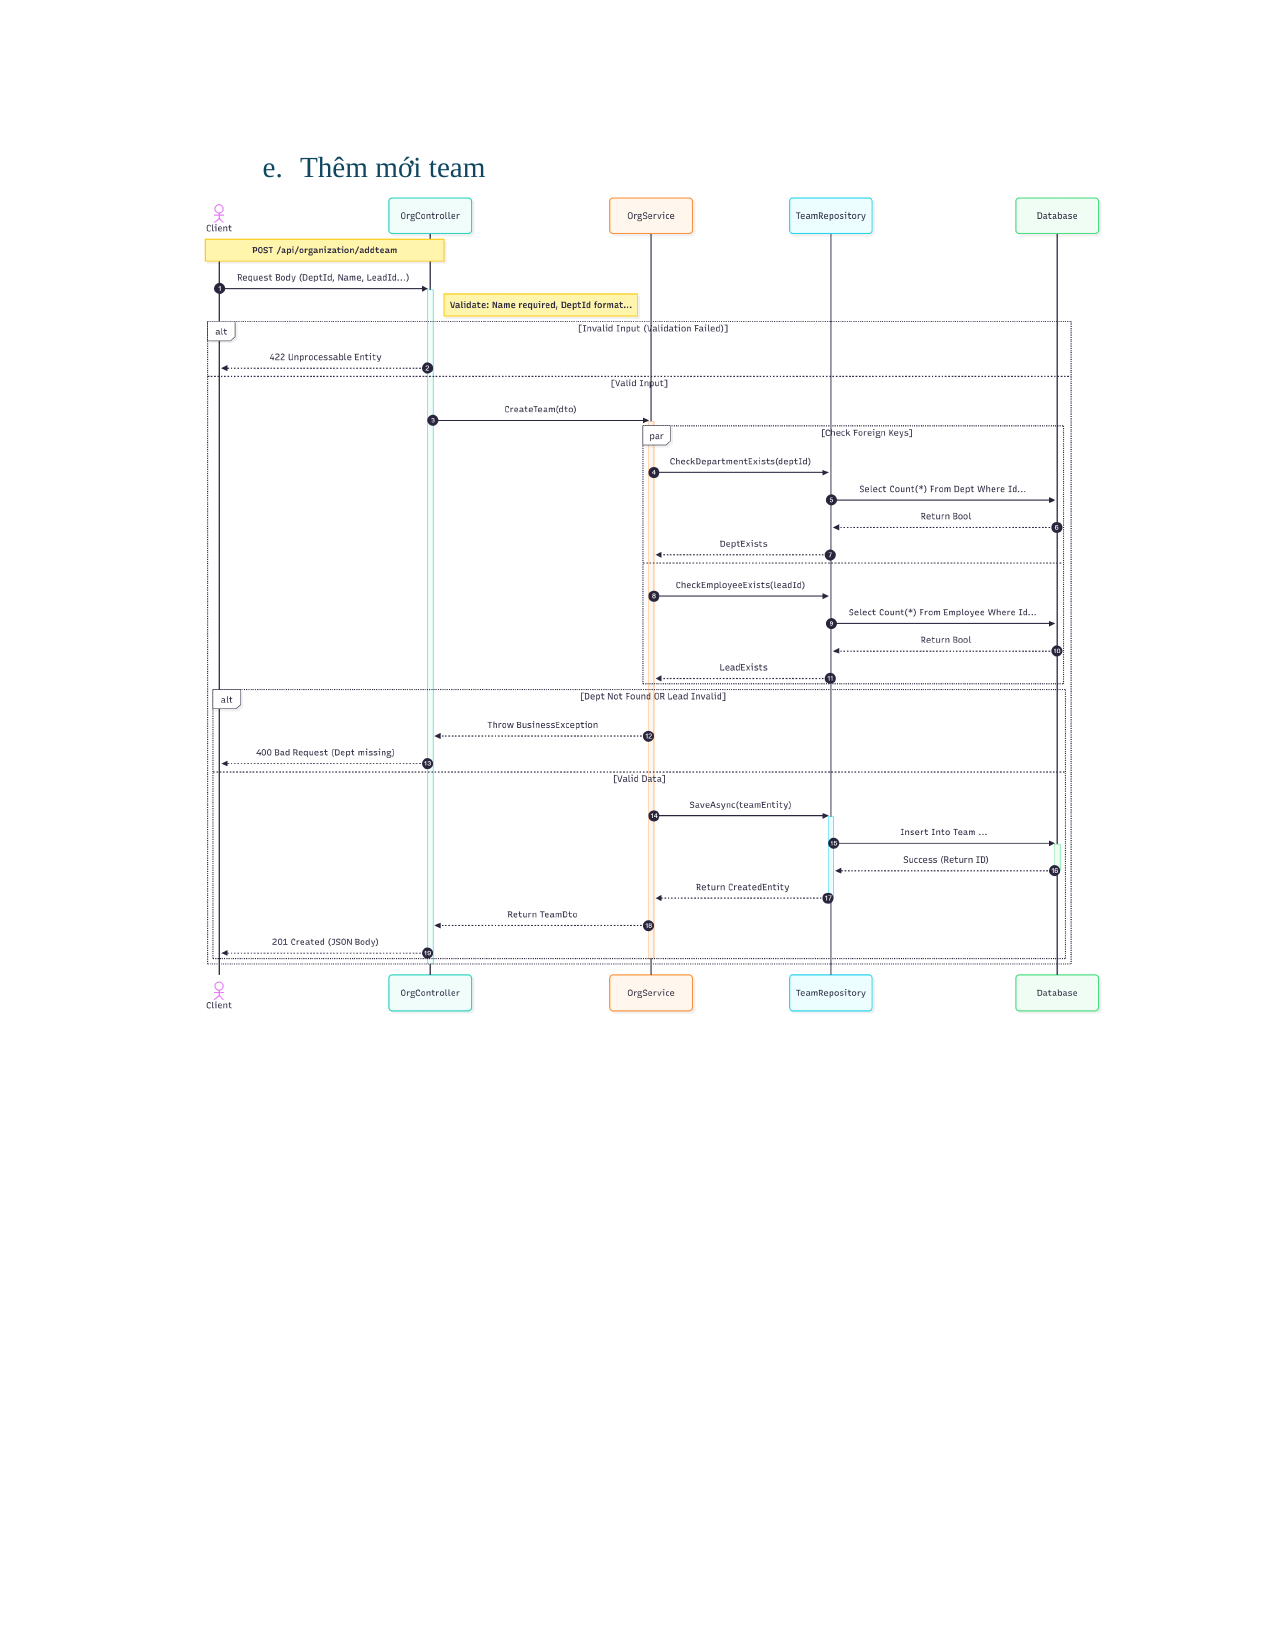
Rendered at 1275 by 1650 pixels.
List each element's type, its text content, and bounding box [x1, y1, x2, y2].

picture [150, 191, 1125, 1034]
subtitle Thêm mới team [262, 150, 1125, 183]
